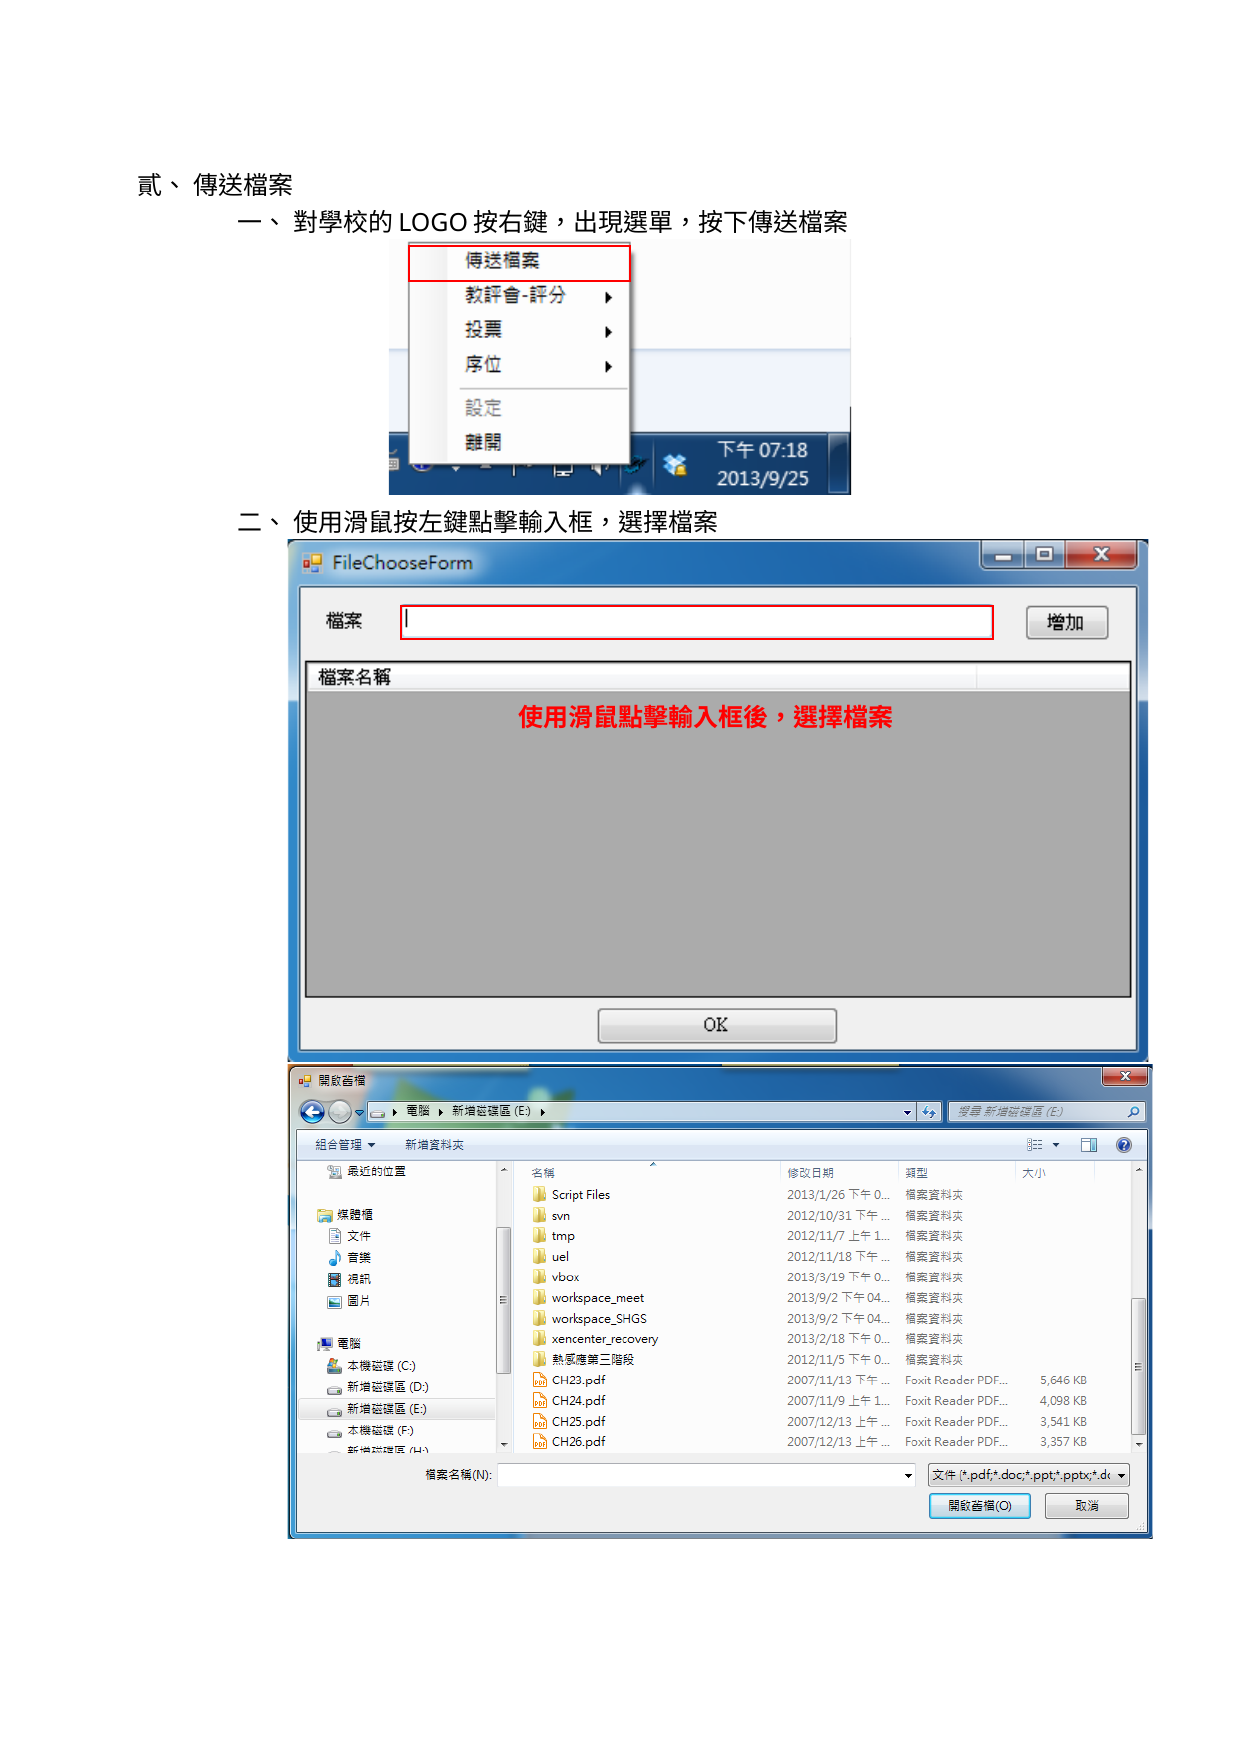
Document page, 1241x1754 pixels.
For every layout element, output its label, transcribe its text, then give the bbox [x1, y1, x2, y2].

subtitle 傳送檔案 [137, 164, 1053, 202]
list 對學校的LOGO按右鍵，出現選單，按下傳送檔案 [237, 202, 1053, 239]
picture [388, 239, 852, 495]
list 使用滑鼠按左鍵點擊輸入框，選擇檔案 [237, 502, 1053, 539]
